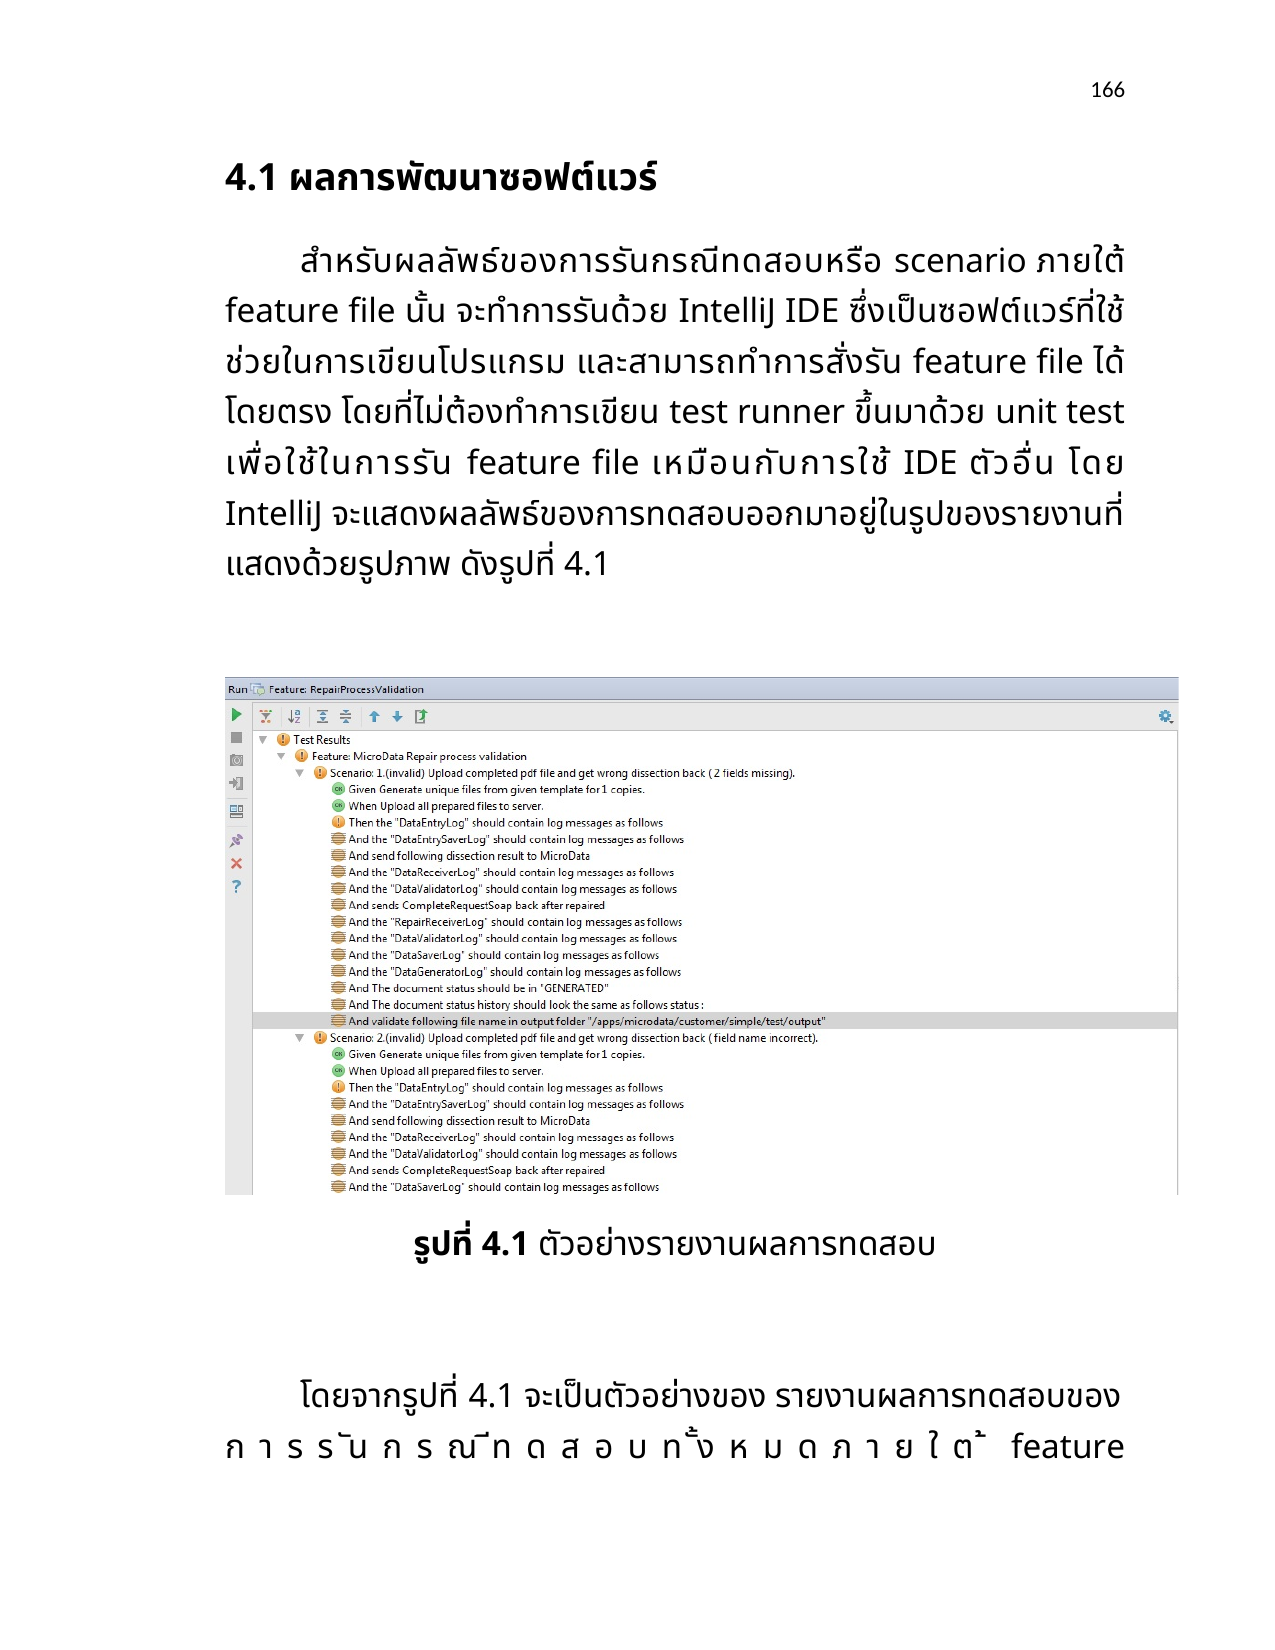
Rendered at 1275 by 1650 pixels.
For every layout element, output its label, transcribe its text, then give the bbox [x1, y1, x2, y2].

picture [225, 677, 1179, 1195]
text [225, 1372, 1125, 1473]
text สำหรับผลลัพธ์ของการรันกรณีทดสอบหรือ scenario ภายใต้ feature file นั้น จะทำการรันด้วย IntelliJ IDE ซึ่งเป็นซอฟต์แวร์ที่ใช้ช่วยในการเขียนโปรแกรม และสามารถทำการสั่งรัน feature file ได้โดยตรง โดยที่ไม่ต้องทำการเขียน test runner ขึ้นมาด้วย unit test เพื่อใช้ในการรัน feature file เหมือนกับการใช้ IDE ตัวอื่น โดย IntelliJ จะแสดงผลลัพธ์ของการทดสอบออกมาอยู่ในรูปของรายงานที่แสดงด้วยรูปภาพ ดังรูปที่ 4.1 [225, 236, 1125, 591]
text ผลการพัฒนาซอฟต์แวร์ [225, 150, 1125, 207]
text ตัวอย่างรายงานผลการทดสอบ [225, 1220, 1125, 1271]
